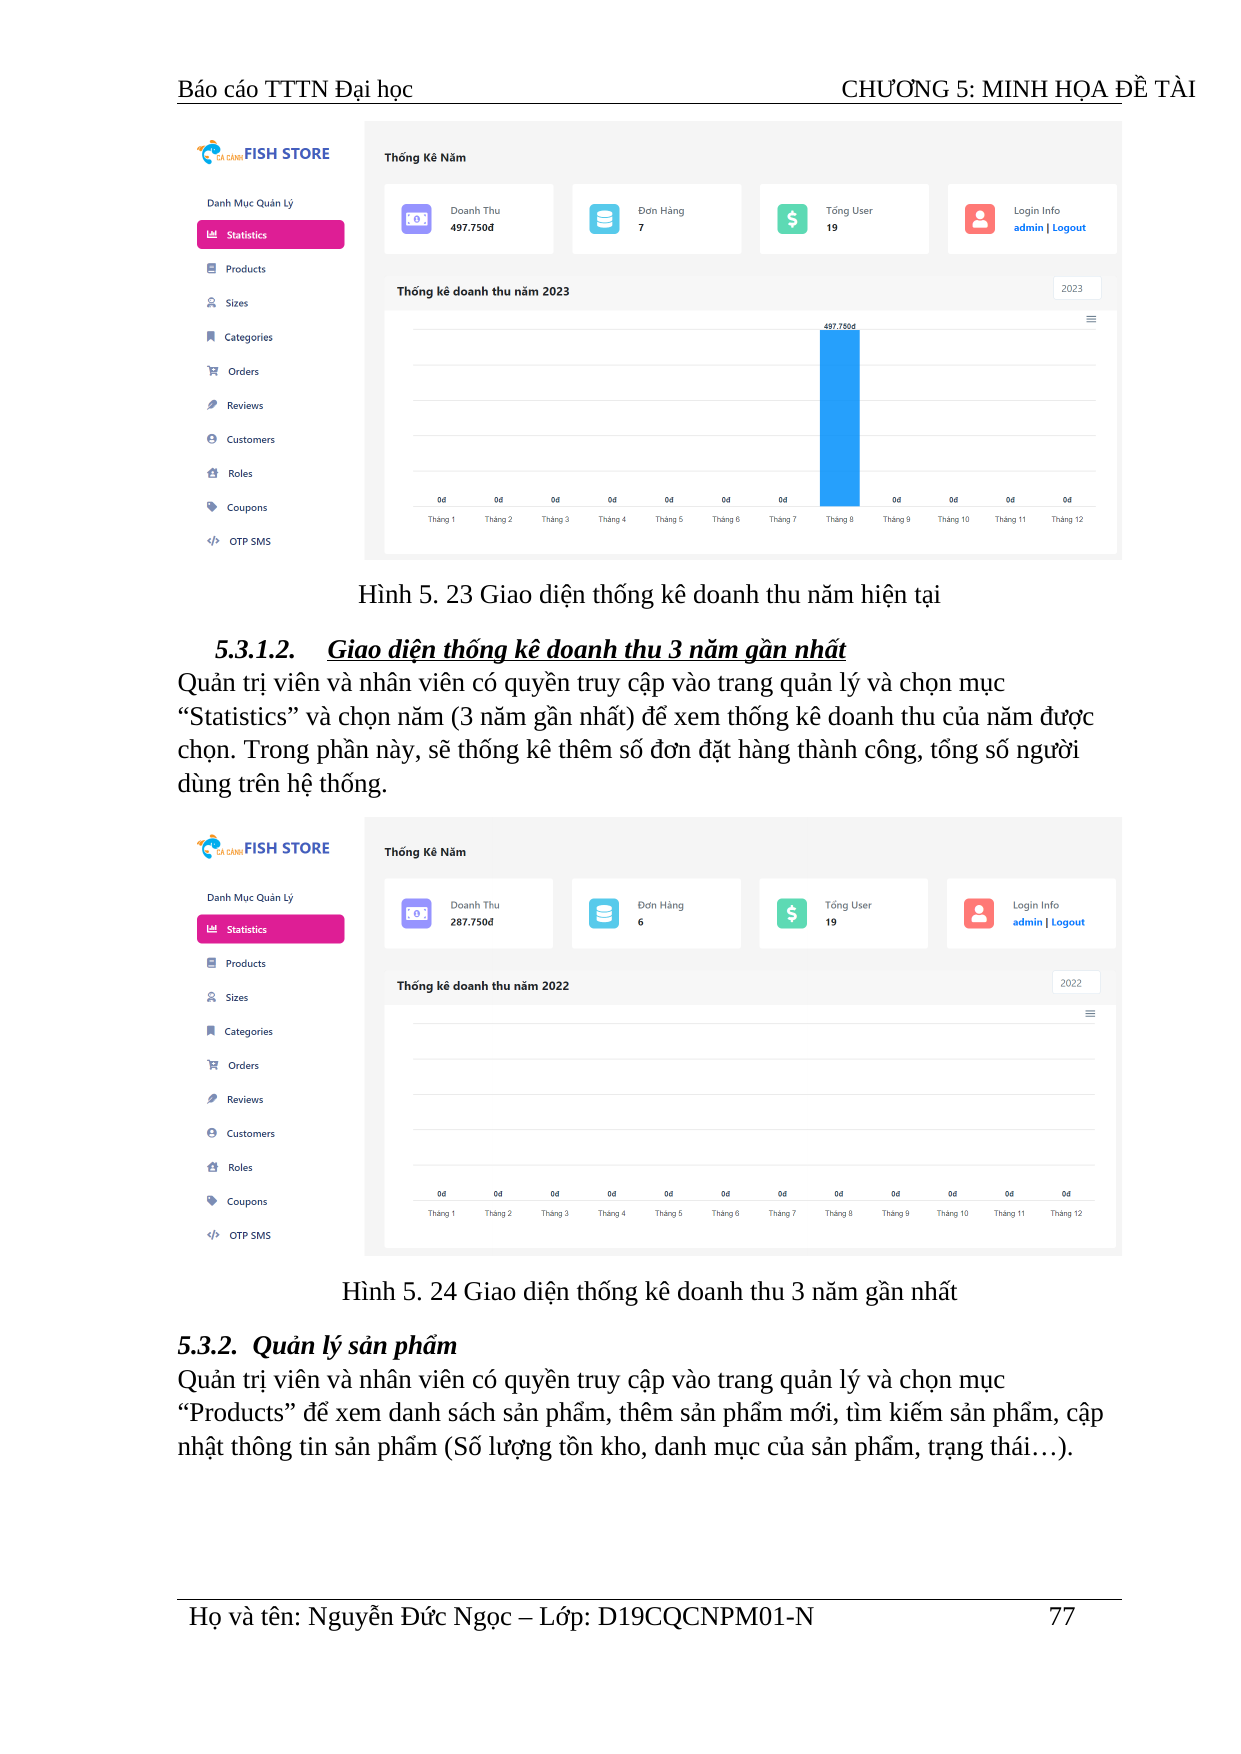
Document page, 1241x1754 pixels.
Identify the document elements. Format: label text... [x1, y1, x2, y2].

subtitle Giao diện thống kê doanh thu 3 năm gần nhất [215, 633, 1122, 664]
subtitle Quản lý sản phẩm [177, 1329, 1122, 1360]
text Quản trị viên và nhân viên có quyền truy cập vào trang quản lý và chọn mục “Products” để xem danh sách sản phẩm, thêm sản phẩm mới, tìm kiếm sản phẩm, cập nhật thông tin sản phẩm (Số lượng tồn kho, danh mục của sản phẩm, trạng thái…). [177, 1363, 1122, 1461]
text Hình 5. 24 Giao diện thống kê doanh thu 3 năm gần nhất [177, 1275, 1122, 1306]
text Hình 5. 23 Giao diện thống kê doanh thu năm hiện tại [177, 578, 1122, 609]
picture [177, 121, 1123, 560]
text Quản trị viên và nhân viên có quyền truy cập vào trang quản lý và chọn mục “Statistics” và chọn năm (3 năm gần nhất) để xem thống kê doanh thu của năm được chọn. Trong phần này, sẽ thống kê thêm số đơn đặt hàng thành công, tổng số người dùng trên hệ thống. [177, 666, 1122, 798]
picture [177, 817, 1123, 1256]
